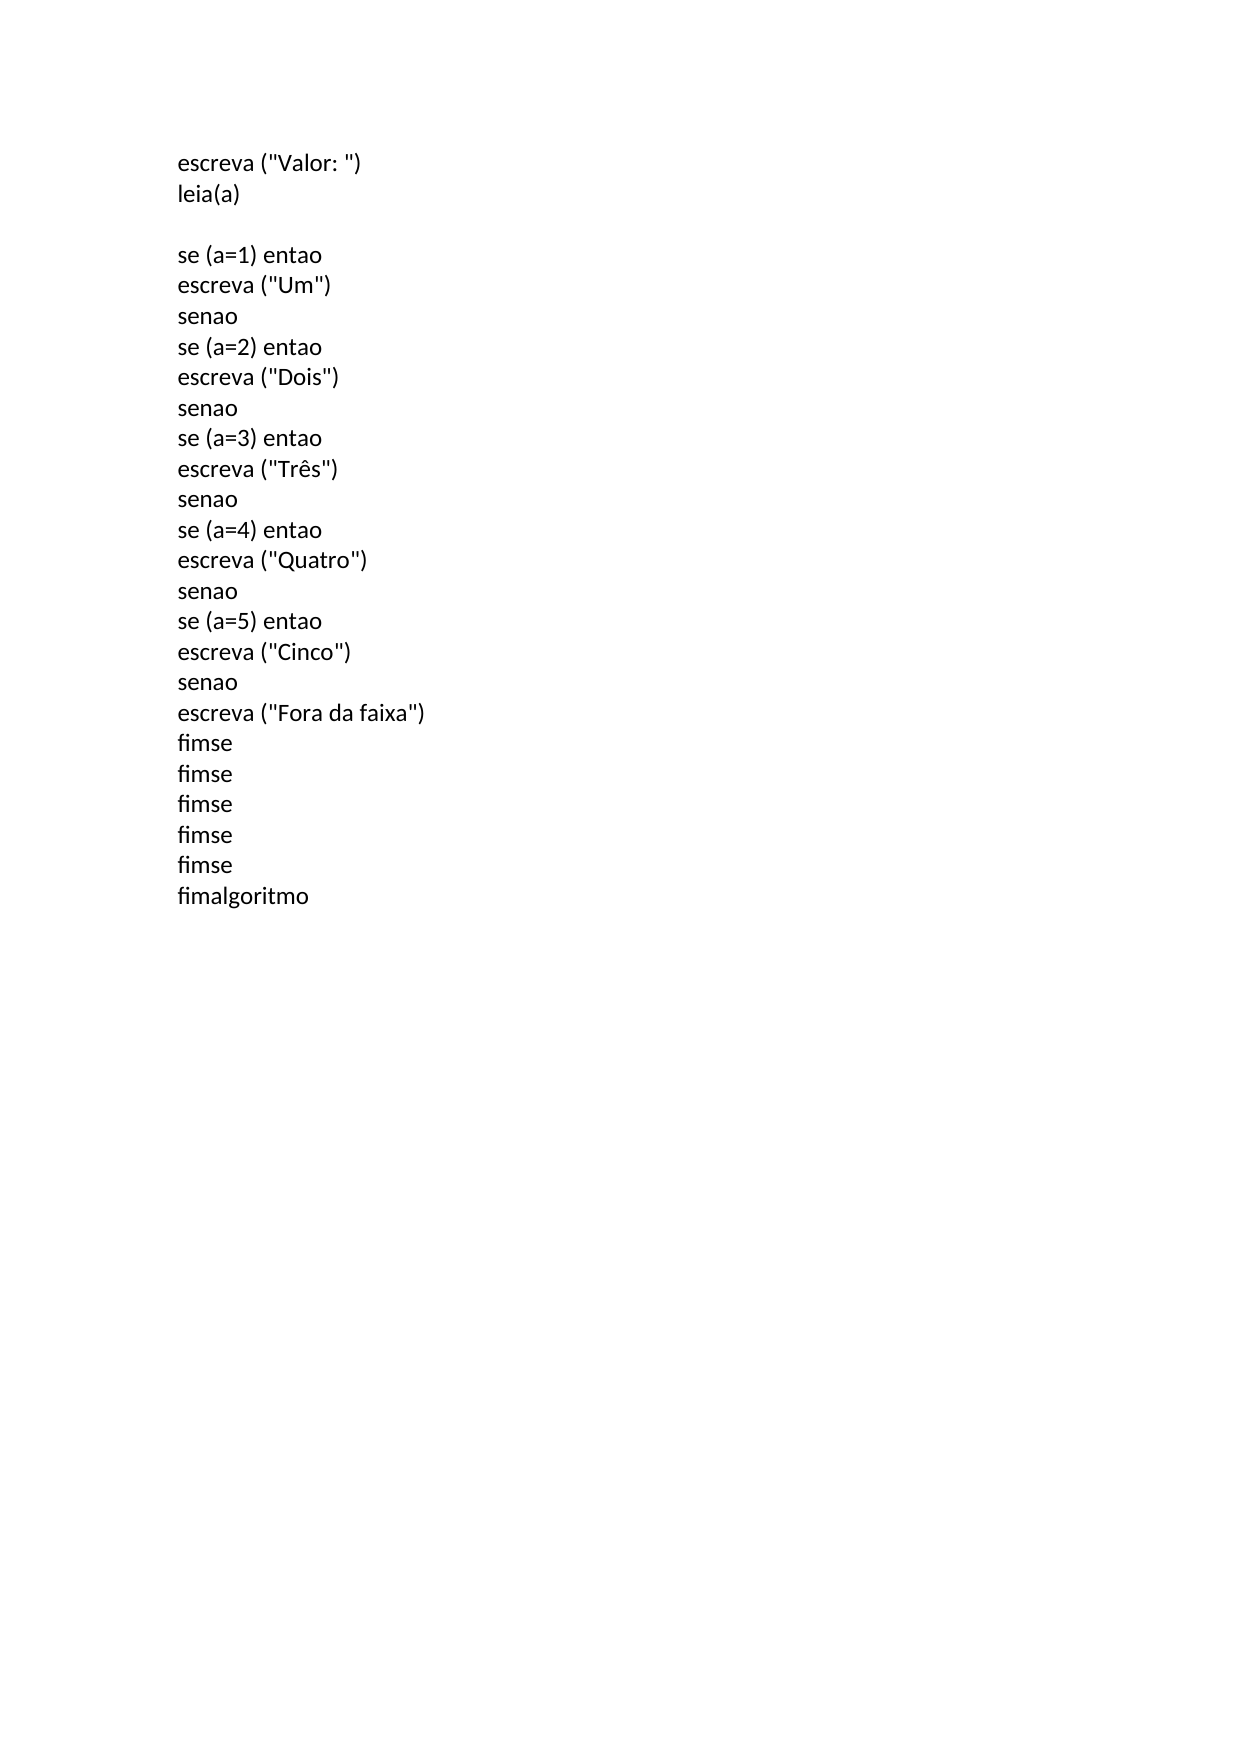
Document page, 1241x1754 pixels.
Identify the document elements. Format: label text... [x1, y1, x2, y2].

text se (a=2) entao [177, 331, 1063, 361]
text fimse [177, 849, 1063, 880]
text se (a=5) entao [177, 605, 1063, 636]
text senao [177, 483, 1063, 514]
text fimse [177, 758, 1063, 788]
text fimse [177, 788, 1063, 819]
text senao [177, 392, 1063, 422]
text senao [177, 575, 1063, 605]
text escreva ("Quatro") [177, 544, 1063, 575]
text escreva ("Três") [177, 453, 1063, 483]
text escreva ("Cinco") [177, 636, 1063, 666]
text se (a=1) entao [177, 239, 1063, 270]
text fimse [177, 819, 1063, 849]
text escreva ("Um") [177, 270, 1063, 300]
text leia(a) [177, 178, 1063, 209]
text se (a=4) entao [177, 514, 1063, 544]
text senao [177, 300, 1063, 331]
text se (a=3) entao [177, 422, 1063, 453]
text escreva ("Valor: ") [177, 148, 1063, 178]
text escreva ("Dois") [177, 361, 1063, 392]
text fimalgoritmo [177, 880, 1063, 911]
text fimse [177, 727, 1063, 758]
text escreva ("Fora da faixa") [177, 697, 1063, 727]
text senao [177, 666, 1063, 697]
